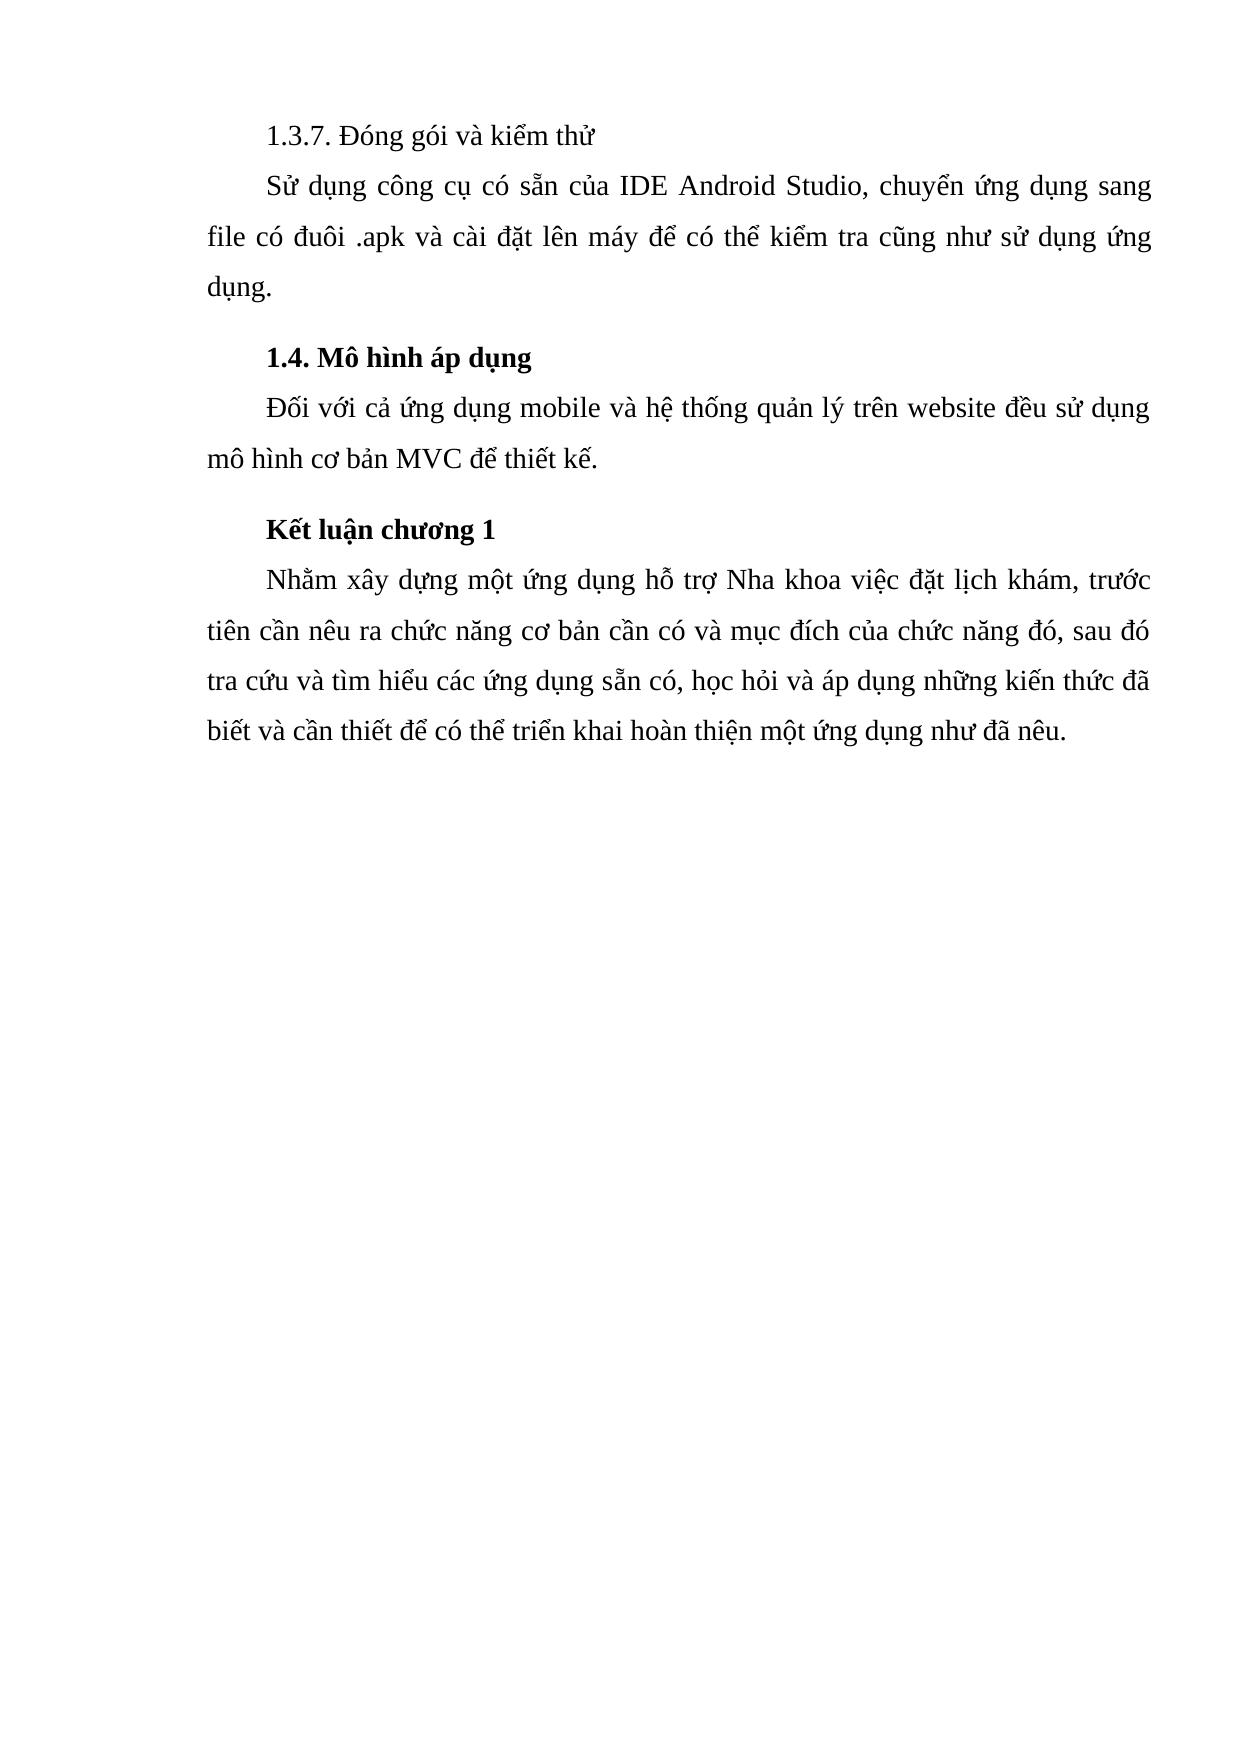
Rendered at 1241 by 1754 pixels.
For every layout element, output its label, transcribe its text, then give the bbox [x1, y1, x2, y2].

text Sử dụng công cụ có sẵn của IDE Android Studio, chuyển ứng dụng sang file có đuôi .apk và cài đặt lên máy để có thể kiểm tra cũng như sử dụng ứng dụng. [207, 168, 1152, 303]
subtitle Kết luận chương 1 [207, 512, 1152, 546]
subtitle 1.4. Mô hình áp dụng [207, 340, 1152, 374]
subtitle 1.3.7. Đóng gói và kiểm thử [207, 118, 1152, 152]
text Đối với cả ứng dụng mobile và hệ thống quản lý trên website đều sử dụng mô hình cơ bản MVC để thiết kế. [207, 391, 1152, 474]
text Nhằm xây dựng một ứng dụng hỗ trợ Nha khoa việc đặt lịch khám, trước tiên cần nêu ra chức năng cơ bản cần có và mục đích của chức năng đó, sau đó tra cứu và tìm hiểu các ứng dụng sẵn có, học hỏi và áp dụng những kiến thức đã biết và cần thiết để có thể triển khai hoàn thiện một ứng dụng như đã nêu. [207, 562, 1152, 747]
